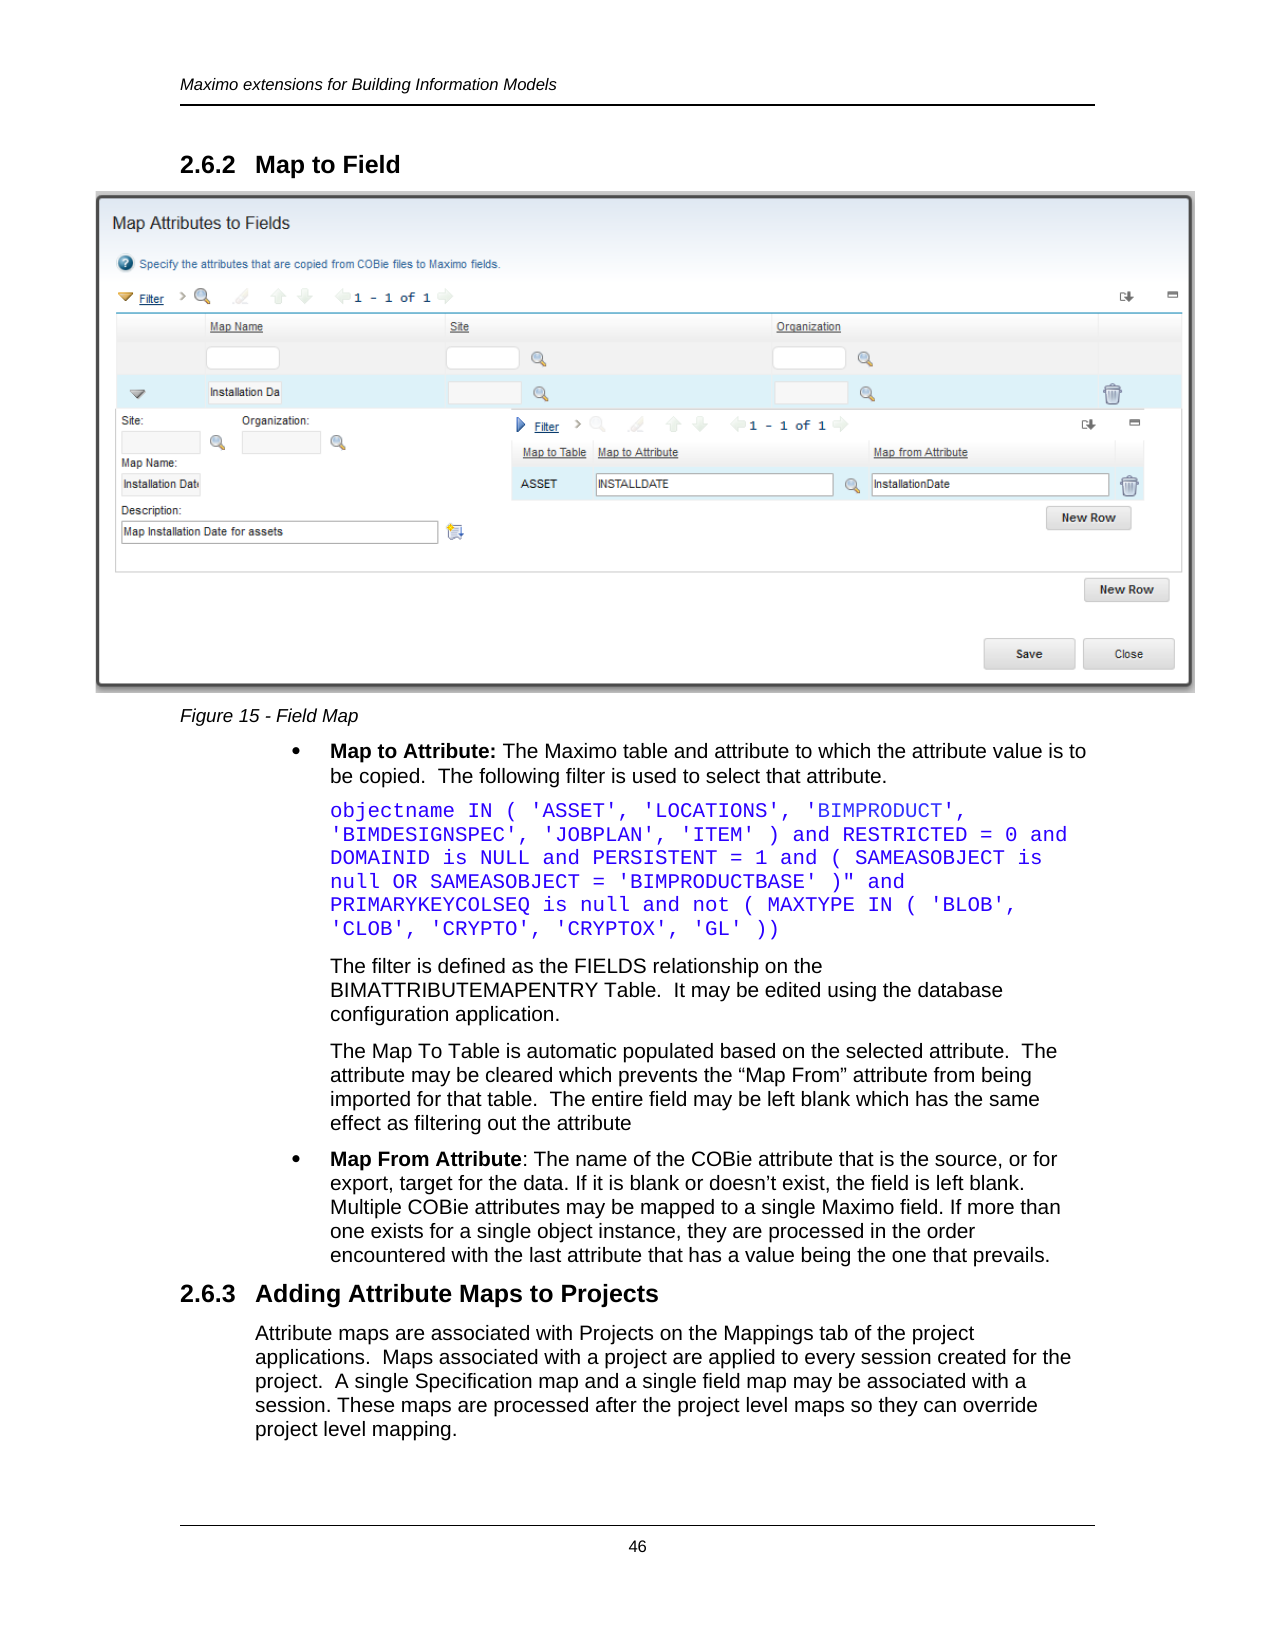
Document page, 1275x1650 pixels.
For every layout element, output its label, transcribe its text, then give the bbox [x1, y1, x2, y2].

list Map From Attribute: The name of the COBie attribute that is the source, or for export, target for the data. If it is blank or doesn’t exist, the field is left blank. Multiple COBie attributes may be mapped to a single Maximo field. If more than one exists for a single object instance, they are processed in the order encountered with the last attribute that has a value being the one that prevails. [292, 1147, 1095, 1267]
subtitle Map to Field [180, 150, 1095, 179]
text Attribute maps are associated with Projects on the Mappings tab of the project applications. Maps associated with a project are applied to every session created for the project. A single Specification map and a single field map may be associated with a session. These maps are processed after the project level maps so they can override project level mapping. [255, 1321, 1095, 1440]
list Map to Attribute: The Maximo table and attribute to which the attribute value is to be copied. The following filter is used to select that attribute. [292, 739, 1095, 787]
text The Map To Table is automatic populated based on the selected attribute. The attribute may be cleared which prevents the “Map From” attribute from being imported for that table. The entire field may be left blank which has the same effect as filtering out the attribute [330, 1039, 1095, 1134]
picture [95, 191, 1195, 693]
subtitle Adding Attribute Maps to Projects [180, 1279, 1095, 1308]
text The filter is defined as the FIELDS relationship on the BIMATTRIBUTEMAPENTRY Table. It may be edited using the database configuration application. [330, 954, 1095, 1026]
text objectname IN ( 'ASSET', 'LOCATIONS', 'BIMPRODUCT', 'BIMDESIGNSPEC', 'JOBPLAN', 'ITEM' ) and RESTRICTED = 0 and DOMAINID is NULL and PERSISTENT = 1 and ( SAMEASOBJECT is null OR SAMEASOBJECT = 'BIMPRODUCTBASE' )" and PRIMARYKEYCOLSEQ is null and not ( MAXTYPE IN ( 'BLOB', 'CLOB', 'CRYPTO', 'CRYPTOX', 'GL' )) [330, 800, 1095, 942]
